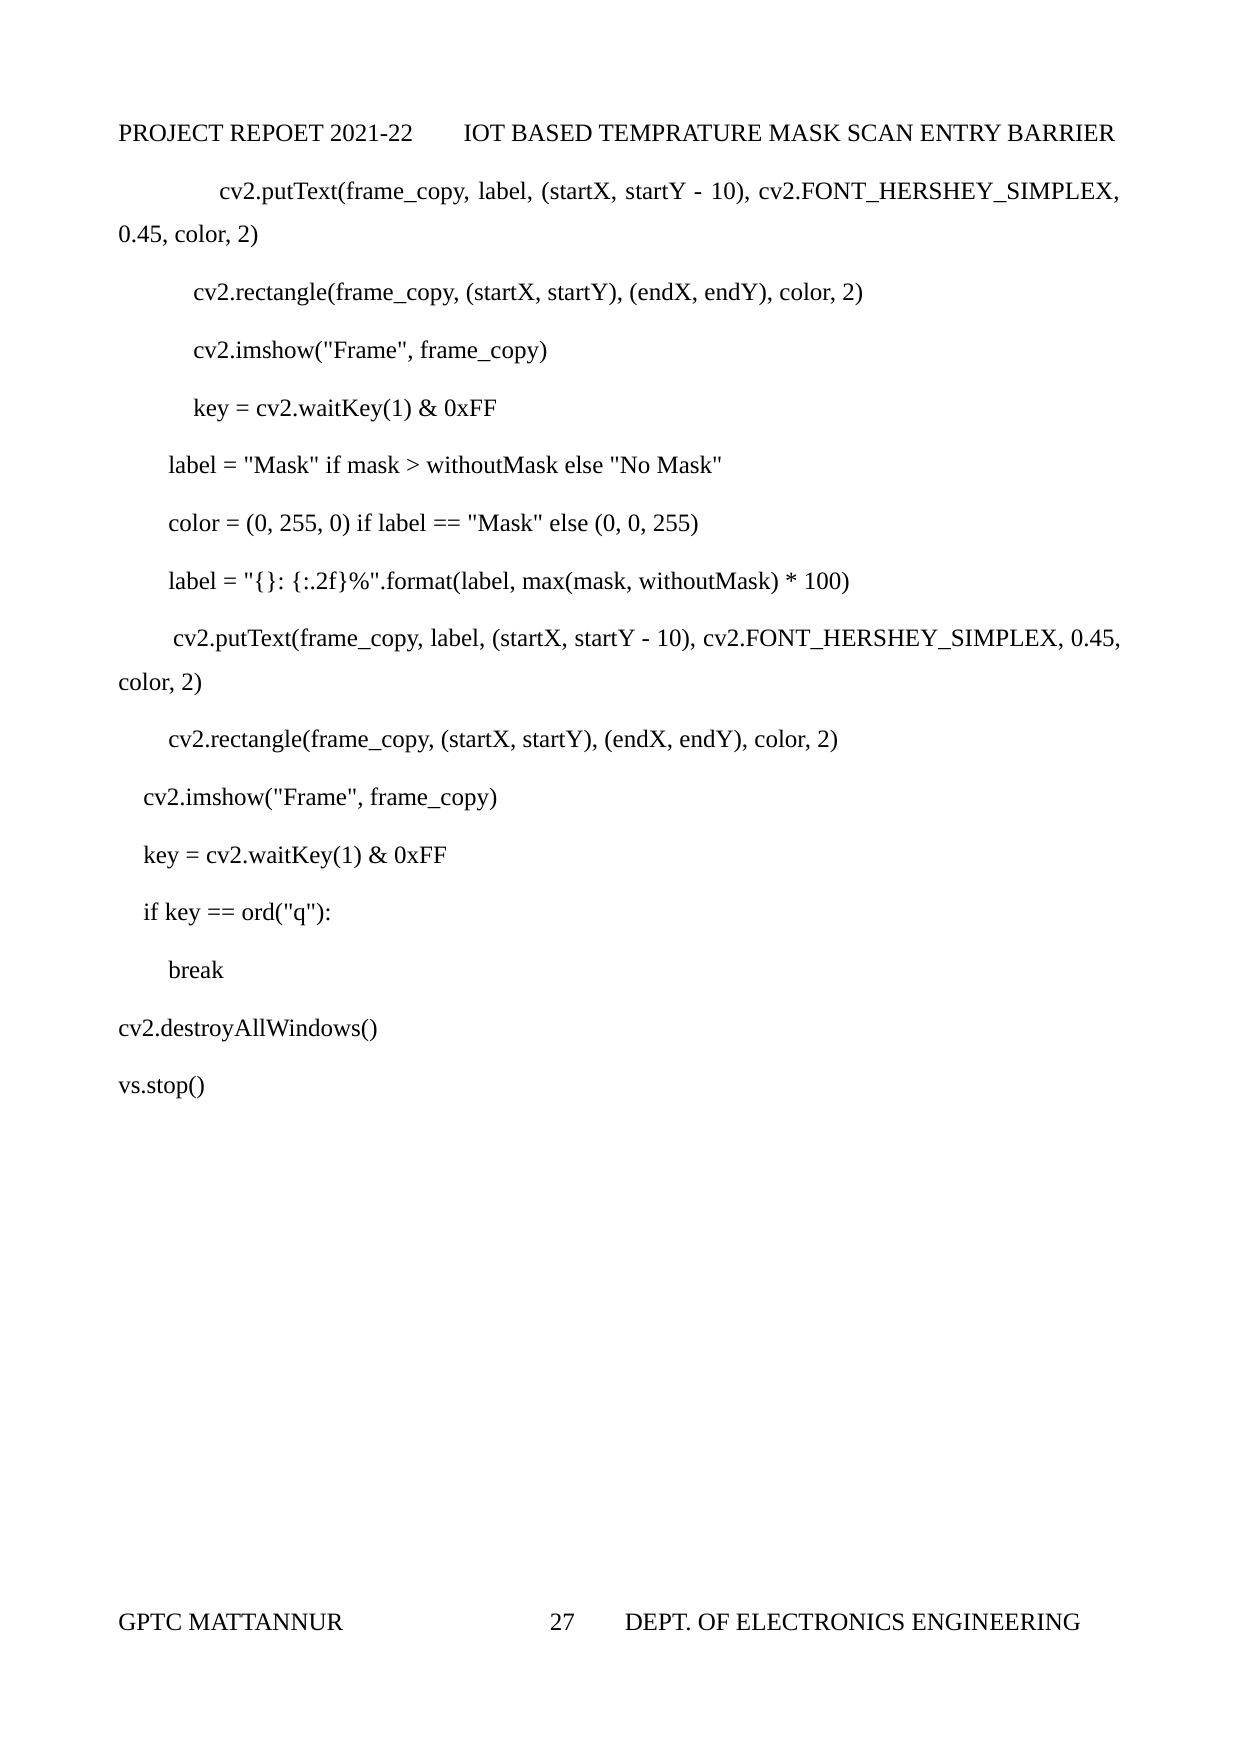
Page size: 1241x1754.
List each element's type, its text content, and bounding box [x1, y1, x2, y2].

text cv2.rectangle(frame_copy, (startX, startY), (endX, endY), color, 2) [118, 277, 1122, 306]
text key = cv2.waitKey(1) & 0xFF [118, 393, 1122, 421]
text color = (0, 255, 0) if label == "Mask" else (0, 0, 255) [118, 508, 1122, 537]
text cv2.putText(frame_copy, label, (startX, startY - 10), cv2.FONT_HERSHEY_SIMPLEX, 0.45, color, 2) [118, 623, 1122, 695]
text break [118, 955, 1122, 984]
text label = "Mask" if mask > withoutMask else "No Mask" [118, 450, 1122, 479]
text label = "{}: {:.2f}%".format(label, max(mask, withoutMask) * 100) [118, 566, 1122, 594]
text cv2.imshow("Frame", frame_copy) [118, 782, 1122, 811]
text vs.stop() [118, 1071, 1122, 1099]
text cv2.imshow("Frame", frame_copy) [118, 335, 1122, 364]
text cv2.putText(frame_copy, label, (startX, startY - 10), cv2.FONT_HERSHEY_SIMPLEX, 0.45, color, 2) [118, 176, 1122, 248]
text cv2.destroyAllWindows() [118, 1013, 1122, 1042]
text cv2.rectangle(frame_copy, (startX, startY), (endX, endY), color, 2) [118, 724, 1122, 753]
text key = cv2.waitKey(1) & 0xFF [118, 840, 1122, 868]
text if key == ord("q"): [118, 897, 1122, 926]
